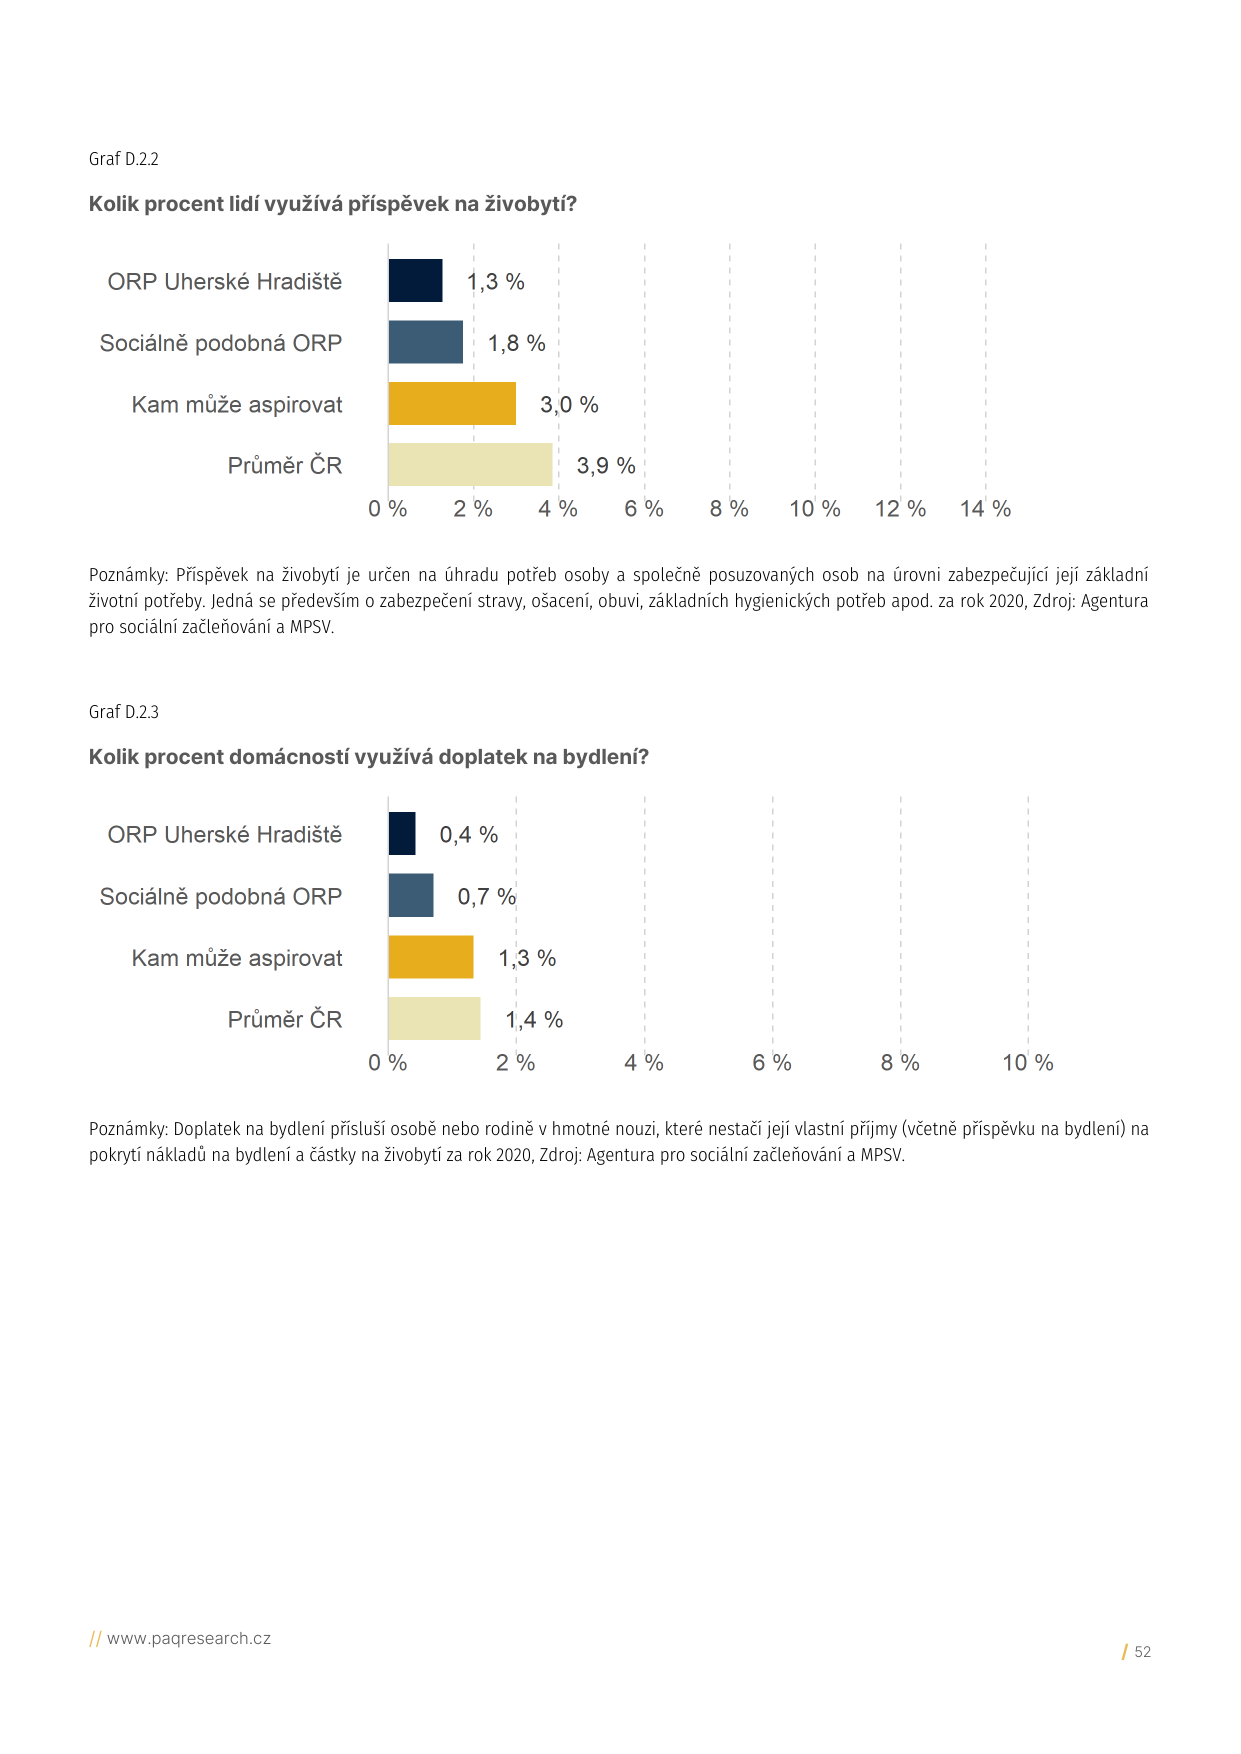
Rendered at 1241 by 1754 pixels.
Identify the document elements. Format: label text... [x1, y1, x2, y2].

text Kolik procent lidí využívá příspěvek na živobytí? [89, 186, 1152, 216]
text Graf D.2.3 [89, 701, 1152, 724]
text Graf D.2.2 [89, 148, 1152, 170]
text Poznámky: Doplatek na bydlení přísluší osobě nebo rodině v hmotné nouzi, které nestačí její vlastní příjmy (včetně příspěvku na bydlení) na pokrytí nákladů na bydlení a částky na živobytí za rok 2020, Zdroj: Agentura pro sociální začleňování a MPSV. [89, 1118, 1152, 1166]
picture [88, 216, 1139, 548]
picture [88, 769, 1139, 1102]
text Kolik procent domácností využívá doplatek na bydlení? [89, 739, 1152, 770]
text Poznámky: Příspěvek na živobytí je určen na úhradu potřeb osoby a společně posuzovaných osob na úrovni zabezpečující její základní životní potřeby. Jedná se především o zabezpečení stravy, ošacení, obuvi, základních hygienických potřeb apod. za rok 2020, Zdroj: Agentura pro sociální začleňování a MPSV. [89, 564, 1152, 638]
